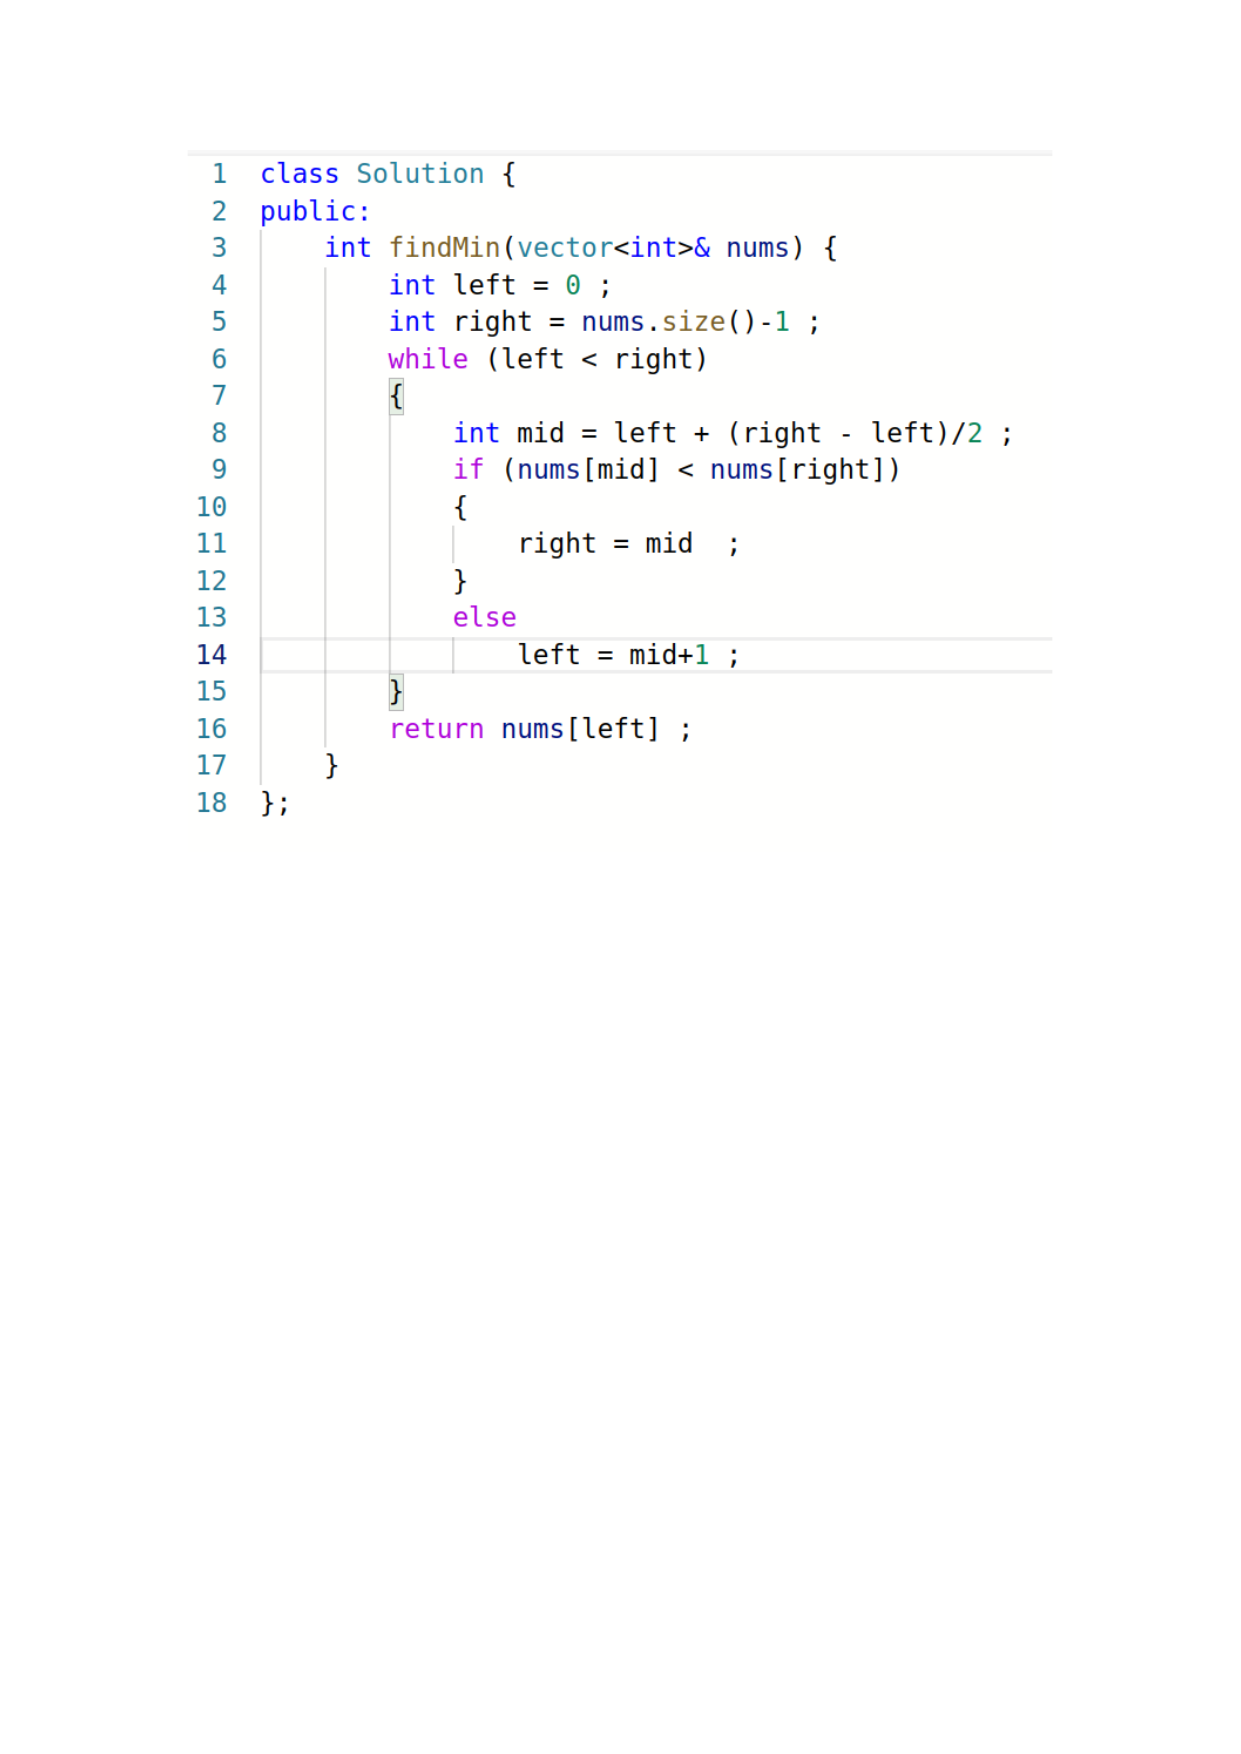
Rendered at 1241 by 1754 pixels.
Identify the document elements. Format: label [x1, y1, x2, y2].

picture [187, 150, 1053, 852]
